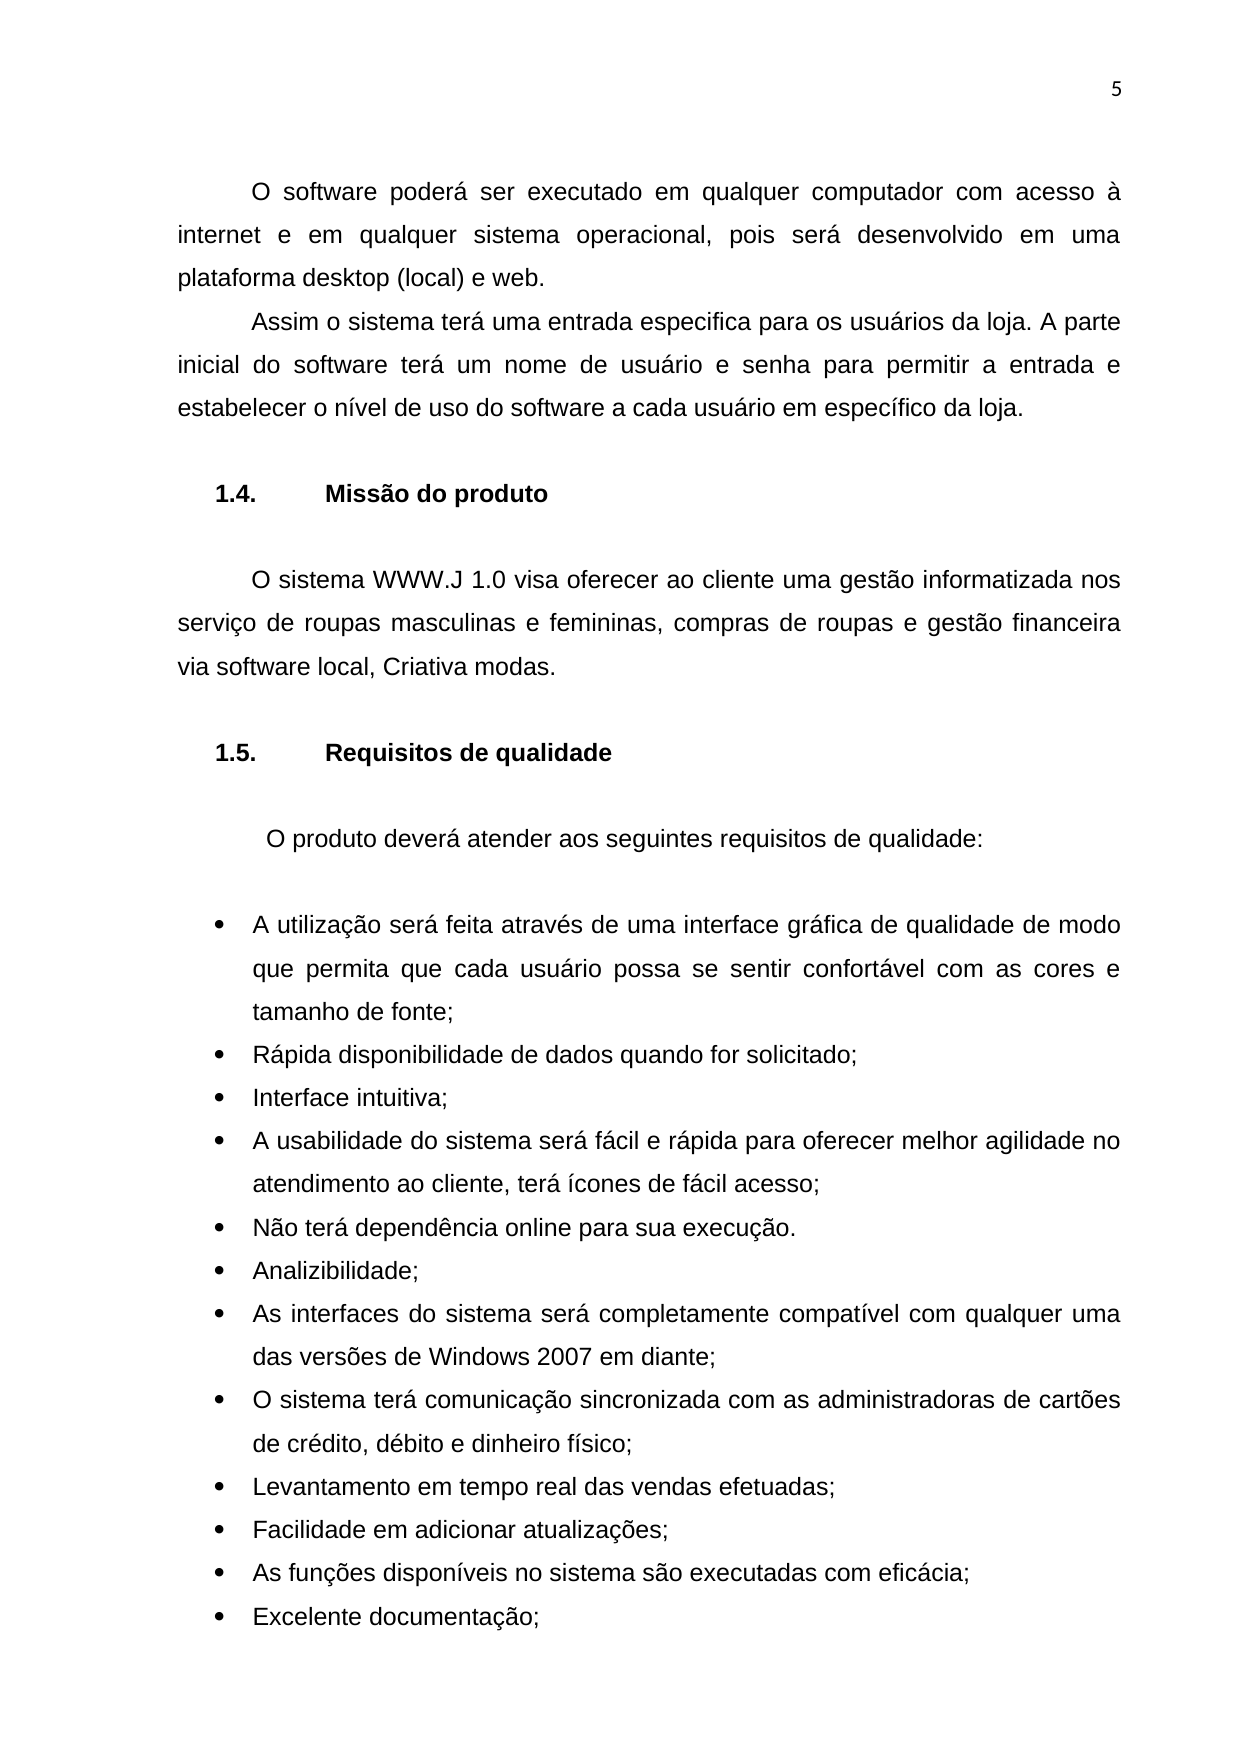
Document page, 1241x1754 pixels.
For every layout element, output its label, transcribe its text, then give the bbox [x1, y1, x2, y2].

list Analizibilidade; [215, 1256, 1122, 1285]
list O sistema terá comunicação sincronizada com as administradoras de cartões de crédito, débito e dinheiro físico; [215, 1385, 1122, 1457]
list As funções disponíveis no sistema são executadas com eficácia; [215, 1558, 1122, 1587]
list Levantamento em tempo real das vendas efetuadas; [215, 1472, 1122, 1501]
list Requisitos de qualidade [215, 738, 1122, 767]
text O software poderá ser executado em qualquer computador com acesso à internet e em qualquer sistema operacional, pois será desenvolvido em uma plataforma desktop (local) e web. [177, 177, 1122, 292]
text O sistema WWW.J 1.0 visa oferecer ao cliente uma gestão informatizada nos serviço de roupas masculinas e femininas, compras de roupas e gestão financeira via software local, Criativa modas. [177, 565, 1122, 680]
list Missão do produto [215, 479, 1122, 508]
list Excelente documentação; [215, 1601, 1122, 1630]
text Assim o sistema terá uma entrada especifica para os usuários da loja. A parte inicial do software terá um nome de usuário e senha para permitir a entrada e estabelecer o nível de uso do software a cada usuário em específico da loja. [177, 307, 1122, 422]
list A usabilidade do sistema será fácil e rápida para oferecer melhor agilidade no atendimento ao cliente, terá ícones de fácil acesso; [215, 1126, 1122, 1198]
list Facilidade em adicionar atualizações; [215, 1515, 1122, 1544]
list Não terá dependência online para sua execução. [215, 1213, 1122, 1241]
text O produto deverá atender aos seguintes requisitos de qualidade: [177, 824, 1122, 853]
list A utilização será feita através de uma interface gráfica de qualidade de modo que permita que cada usuário possa se sentir confortável com as cores e tamanho de fonte; [215, 910, 1122, 1025]
list Rápida disponibilidade de dados quando for solicitado; [215, 1040, 1122, 1069]
list Interface intuitiva; [215, 1083, 1122, 1112]
list As interfaces do sistema será completamente compatível com qualquer uma das versões de Windows 2007 em diante; [215, 1299, 1122, 1371]
